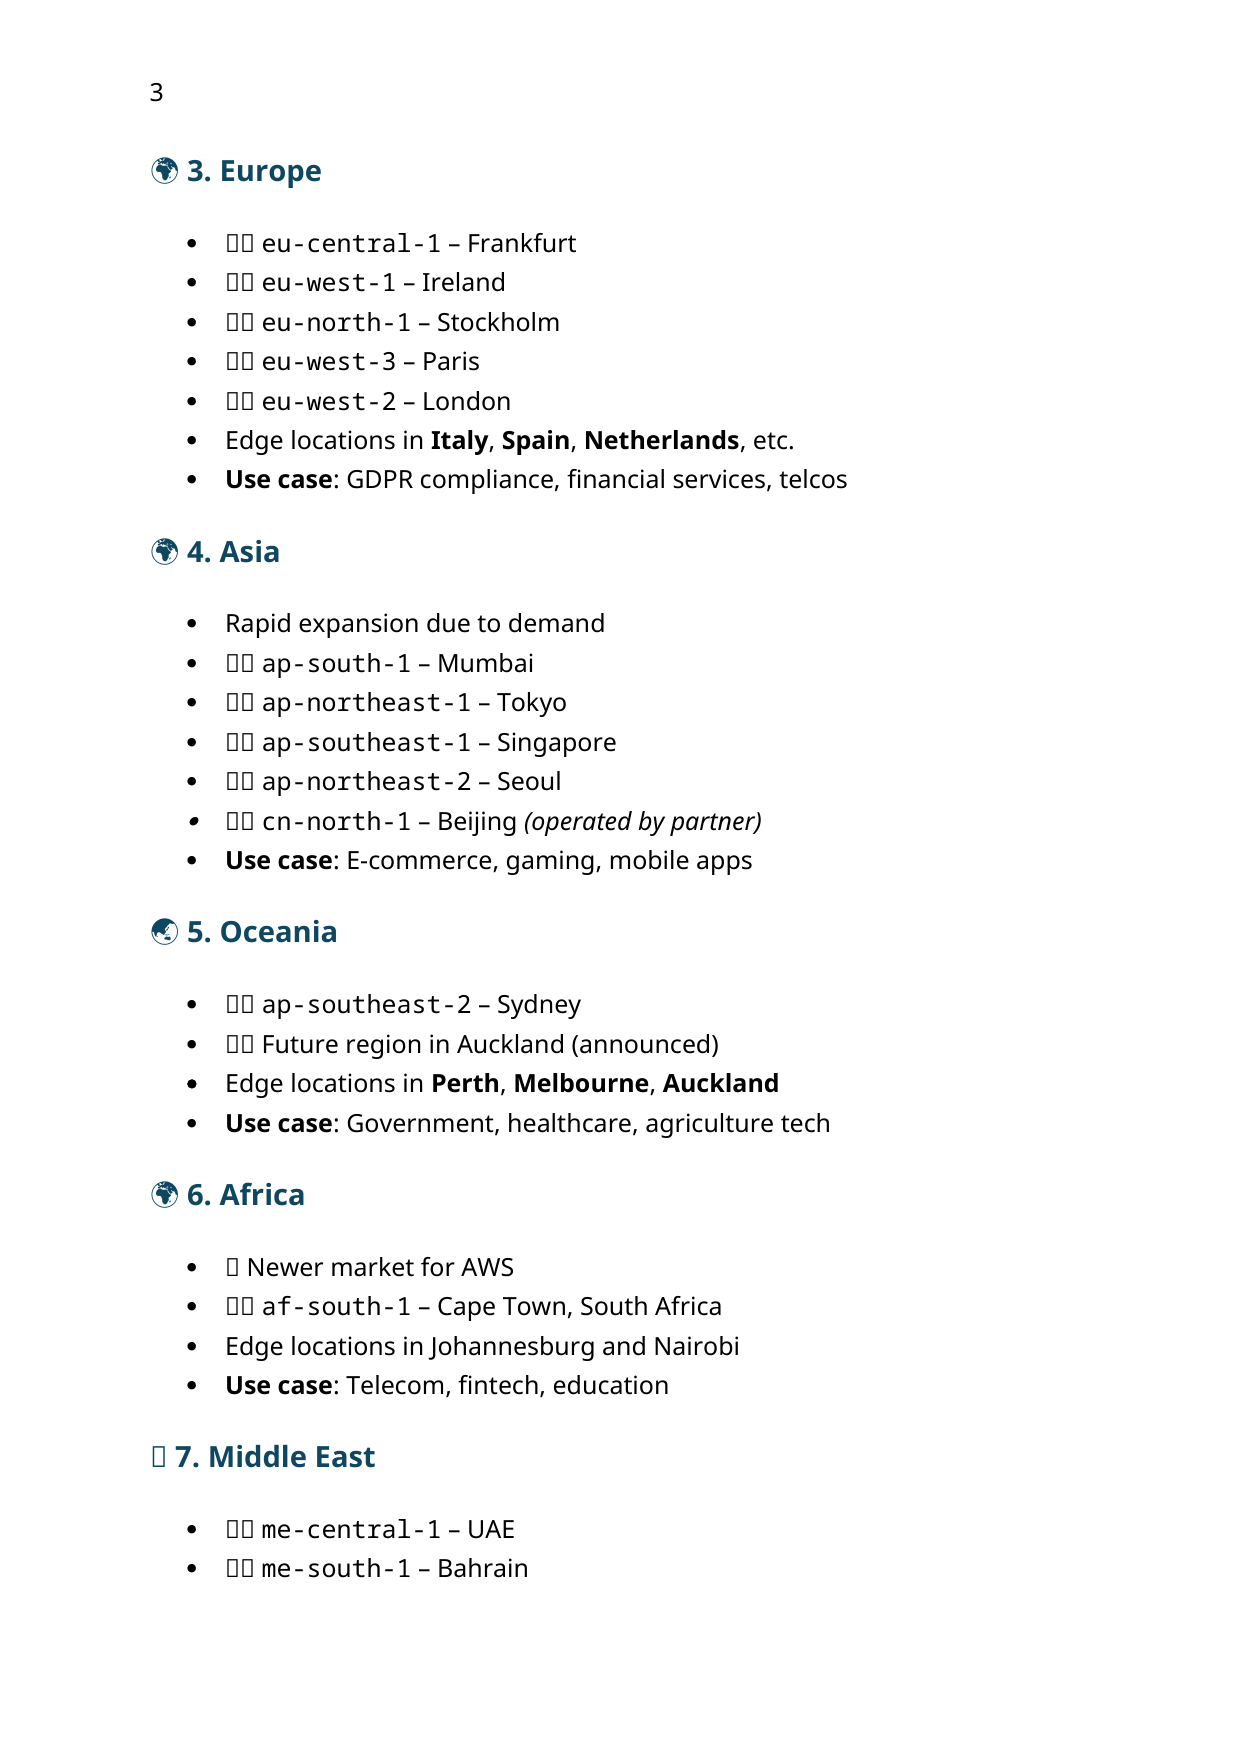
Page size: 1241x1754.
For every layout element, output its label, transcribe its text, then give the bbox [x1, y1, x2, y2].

list Edge locations in Perth, Melbourne, Auckland [187, 1066, 1090, 1100]
subtitle 🌏 5. Oceania [150, 912, 1090, 951]
list 🇦🇺 ap-southeast-2 – Sydney [187, 987, 1090, 1021]
list 🇬🇧 eu-west-2 – London [187, 383, 1090, 417]
list 🇩🇪 eu-central-1 – Frankfurt [187, 225, 1090, 259]
list Edge locations in Johannesburg and Nairobi [187, 1328, 1090, 1362]
list 🇿🇦 af-south-1 – Cape Town, South Africa [187, 1289, 1090, 1323]
subtitle 🌍 6. Africa [150, 1174, 1090, 1214]
list 🇰🇷 ap-northeast-2 – Seoul [187, 764, 1090, 798]
subtitle 🌍 3. Europe [150, 150, 1090, 190]
list 🇯🇵 ap-northeast-1 – Tokyo [187, 685, 1090, 719]
list Use case: GDPR compliance, financial services, telcos [187, 462, 1090, 496]
list 🇨🇳 cn-north-1 – Beijing (operated by partner) [187, 803, 1090, 837]
list Edge locations in Italy, Spain, Netherlands, etc. [187, 423, 1090, 457]
list 🇸🇬 ap-southeast-1 – Singapore [187, 724, 1090, 758]
list Use case: E-commerce, gaming, mobile apps [187, 843, 1090, 877]
list 🇦🇪 me-central-1 – UAE [187, 1512, 1090, 1546]
list 🇧🇭 me-south-1 – Bahrain [187, 1551, 1090, 1585]
list 🇳🇿 Future region in Auckland (announced) [187, 1026, 1090, 1060]
list 🇮🇳 ap-south-1 – Mumbai [187, 646, 1090, 679]
list 🇮🇪 eu-west-1 – Ireland [187, 265, 1090, 299]
list Use case: Telecom, fintech, education [187, 1368, 1090, 1402]
list Use case: Government, healthcare, agriculture tech [187, 1105, 1090, 1139]
list Rapid expansion due to demand [187, 606, 1090, 640]
list 🇸🇪 eu-north-1 – Stockholm [187, 304, 1090, 338]
subtitle 🌐 7. Middle East [150, 1436, 1090, 1476]
list 🌟 Newer market for AWS [187, 1249, 1090, 1283]
list 🇫🇷 eu-west-3 – Paris [187, 344, 1090, 378]
subtitle 🌍 4. Asia [150, 531, 1090, 571]
